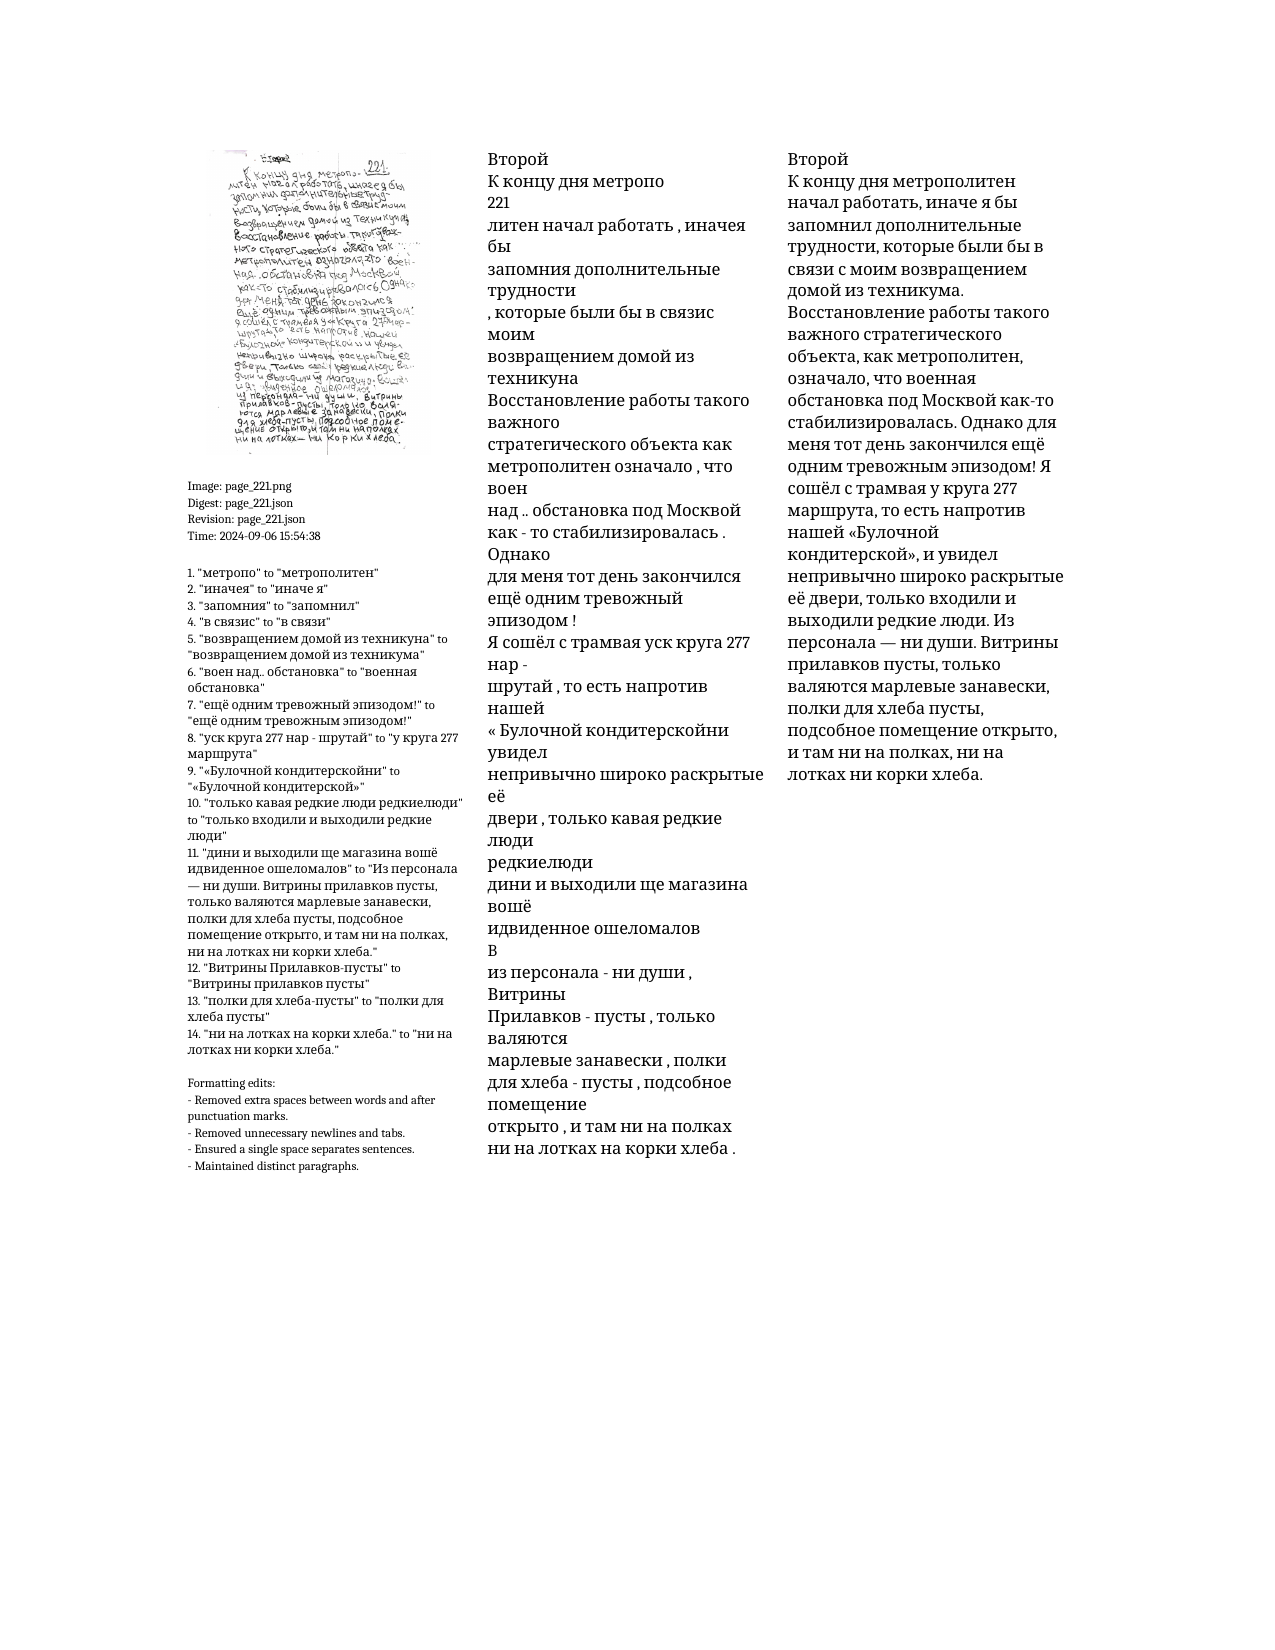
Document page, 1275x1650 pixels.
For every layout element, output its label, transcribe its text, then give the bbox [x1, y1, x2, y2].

table_header Второй К концу дня метропо 221 литен начал работать , иначея бы запомния дополнительные трудности , которые были бы в связис моим возвращением домой из техникуна Восстановление работы такого важного стратегического объекта как метрополитен означало , что воен над .. обстановка под Москвой как - то стабилизировалась . Однако для меня тот день закончился ещё одним тревожный эпизодом ! Я сошёл с трамвая уск круга 277 нар - шрутай , то есть напротив нашей « Булочной кондитерскойни увидел непривычно широко раскрытые её двери , только кавая редкие люди редкиелюди дини и выходили ще магазина вошё идвиденное ошеломалов B из персонала - ни души , Витрины Прилавков - пусты , только валяются марлевые занавески , полки для хлеба - пусты , подсобное помещение открыто , и там ни на полках ни на лотках на корки хлеба . [476, 150, 776, 1500]
table_header Второй К концу дня метрополитен начал работать, иначе я бы запомнил дополнительные трудности, которые были бы в связи с моим возвращением домой из техникума. Восстановление работы такого важного стратегического объекта, как метрополитен, означало, что военная обстановка под Москвой как-то стабилизировалась. Однако для меня тот день закончился ещё одним тревожным эпизодом! Я сошёл с трамвая у круга 277 маршрута, то есть напротив нашей «Булочной кондитерской», и увидел непривычно широко раскрытые её двери, только входили и выходили редкие люди. Из персонала — ни души. Витрины прилавков пусты, только валяются марлевые занавески, полки для хлеба пусты, подсобное помещение открыто, и там ни на полках, ни на лотках ни корки хлеба. [776, 150, 1076, 1500]
picture [206, 150, 432, 455]
table_header Image: page_221.png Digest: page_221.json Revision: page_221.json Time: 2024-09-06 15:54:38 1. "метропо" to "метрополитен" 2. "иначея" to "иначе я" 3. "запомния" to "запомнил" 4. "в связис" to "в связи" 5. "возвращением домой из техникуна" to "возвращением домой из техникума" 6. "воен над.. обстановка" to "военная обстановка" 7. "ещё одним тревожный эпизодом!" to "ещё одним тревожным эпизодом!" 8. "уск круга 277 нар - шрутай" to "у круга 277 маршрута" 9. "«Булочной кондитерскойни" to "«Булочной кондитерской»" 10. "только кавая редкие люди редкиелюди" to "только входили и выходили редкие люди" 11. "дини и выходили ще магазина вошё идвиденное ошеломалов" to "Из персонала — ни души. Витрины прилавков пусты, только валяются марлевые занавески, полки для хлеба пусты, подсобное помещение открыто, и там ни на полках, ни на лотках ни корки хлеба." 12. "Витрины Прилавков-пусты" to "Витрины прилавков пусты" 13. "полки для хлеба-пусты" to "полки для хлеба пусты" 14. "ни на лотках на корки хлеба." to "ни на лотках ни корки хлеба." Formatting edits: - Removed extra spaces between words and after punctuation marks. - Removed unnecessary newlines and tabs. - Ensured a single space separates sentences. - Maintained distinct paragraphs. [176, 150, 476, 1500]
